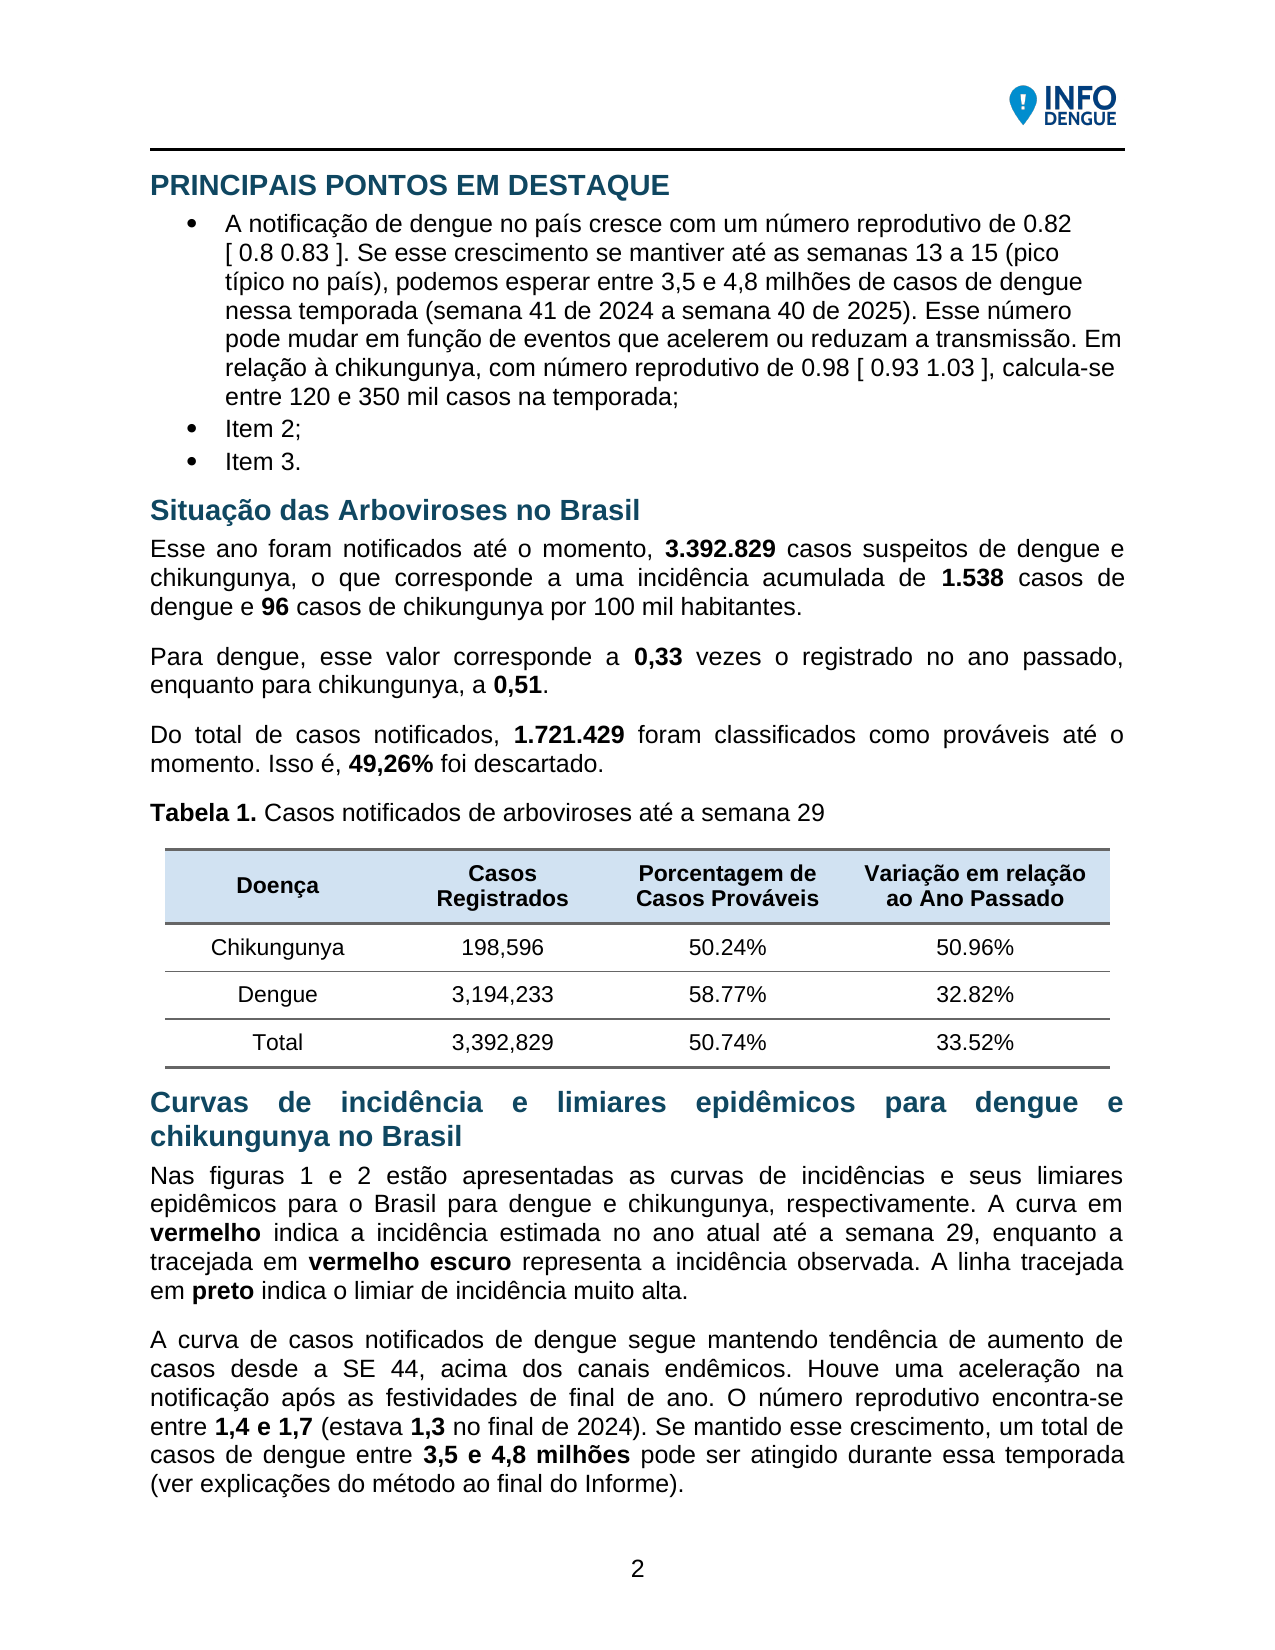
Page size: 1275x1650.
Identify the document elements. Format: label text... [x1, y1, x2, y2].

text Para dengue, esse valor corresponde a 0,33 vezes o registrado no ano passado, enquanto para chikungunya, a 0,51. [150, 642, 1125, 699]
table_cell 198,596 [390, 925, 615, 971]
table_cell 3,392,829 [390, 1020, 615, 1066]
text Do total de casos notificados, 1.721.429 foram classificados como prováveis até o momento. Isso é, 49,26% foi descartado. [150, 720, 1125, 777]
list A notificação de dengue no país cresce com um número reprodutivo de 0.82 [ 0.8 0.83 ]. Se esse crescimento se mantiver até as semanas 13 a 15 (pico típico no país), podemos esperar entre 3,5 e 4,8 milhões de casos de dengue nessa temporada (semana 41 de 2024 a semana 40 de 2025). Esse número pode mudar em função de eventos que acelerem ou reduzam a transmissão. Em relação à chikungunya, com número reprodutivo de 0.98 [ 0.93 1.03 ], calcula-se entre 120 e 350 mil casos na temporada; [187, 209, 1125, 411]
list Item 2; [187, 414, 1125, 443]
table_cell 58.77% [615, 972, 840, 1018]
list Item 3. [187, 447, 1125, 476]
table_cell Dengue [165, 972, 390, 1018]
table_header Variação em relação ao Ano Passado [840, 851, 1110, 922]
text Nas figuras 1 e 2 estão apresentadas as curvas de incidências e seus limiares epidêmicos para o Brasil para dengue e chikungunya, respectivamente. A curva em vermelho indica a incidência estimada no ano atual até a semana 29, enquanto a tracejada em vermelho escuro representa a incidência observada. A linha tracejada em preto indica o limiar de incidência muito alta. [150, 1161, 1125, 1304]
text A curva de casos notificados de dengue segue mantendo tendência de aumento de casos desde a SE 44, acima dos canais endêmicos. Houve uma aceleração na notificação após as festividades de final de ano. O número reprodutivo encontra-se entre 1,4 e 1,7 (estava 1,3 no final de 2024). Se mantido esse crescimento, um total de casos de dengue entre 3,5 e 4,8 milhões pode ser atingido durante essa temporada (ver explicações do método ao final do Informe). [150, 1325, 1125, 1498]
picture [1000, 75, 1125, 136]
table_cell 33.52% [840, 1020, 1110, 1066]
subtitle PRINCIPAIS PONTOS EM DESTAQUE [150, 167, 1125, 201]
subtitle Curvas de incidência e limiares epidêmicos para dengue e chikungunya no Brasil [150, 1085, 1125, 1152]
text Tabela 1. Casos notificados de arboviroses até a semana 29 [150, 798, 1125, 827]
subtitle Situação das Arboviroses no Brasil [150, 493, 1125, 526]
table_cell Total [165, 1020, 390, 1066]
table_header Doença [165, 851, 390, 922]
table_header Porcentagem de Casos Prováveis [615, 851, 840, 922]
text Esse ano foram notificados até o momento, 3.392.829 casos suspeitos de dengue e chikungunya, o que corresponde a uma incidência acumulada de 1.538 casos de dengue e 96 casos de chikungunya por 100 mil habitantes. [150, 534, 1125, 621]
table_cell 50.74% [615, 1020, 840, 1066]
table_cell 50.96% [840, 925, 1110, 971]
table_cell 50.24% [615, 925, 840, 971]
table_cell Chikungunya [165, 925, 390, 971]
table_header Casos Registrados [390, 851, 615, 922]
table_cell 3,194,233 [390, 972, 615, 1018]
table_cell 32.82% [840, 972, 1110, 1018]
